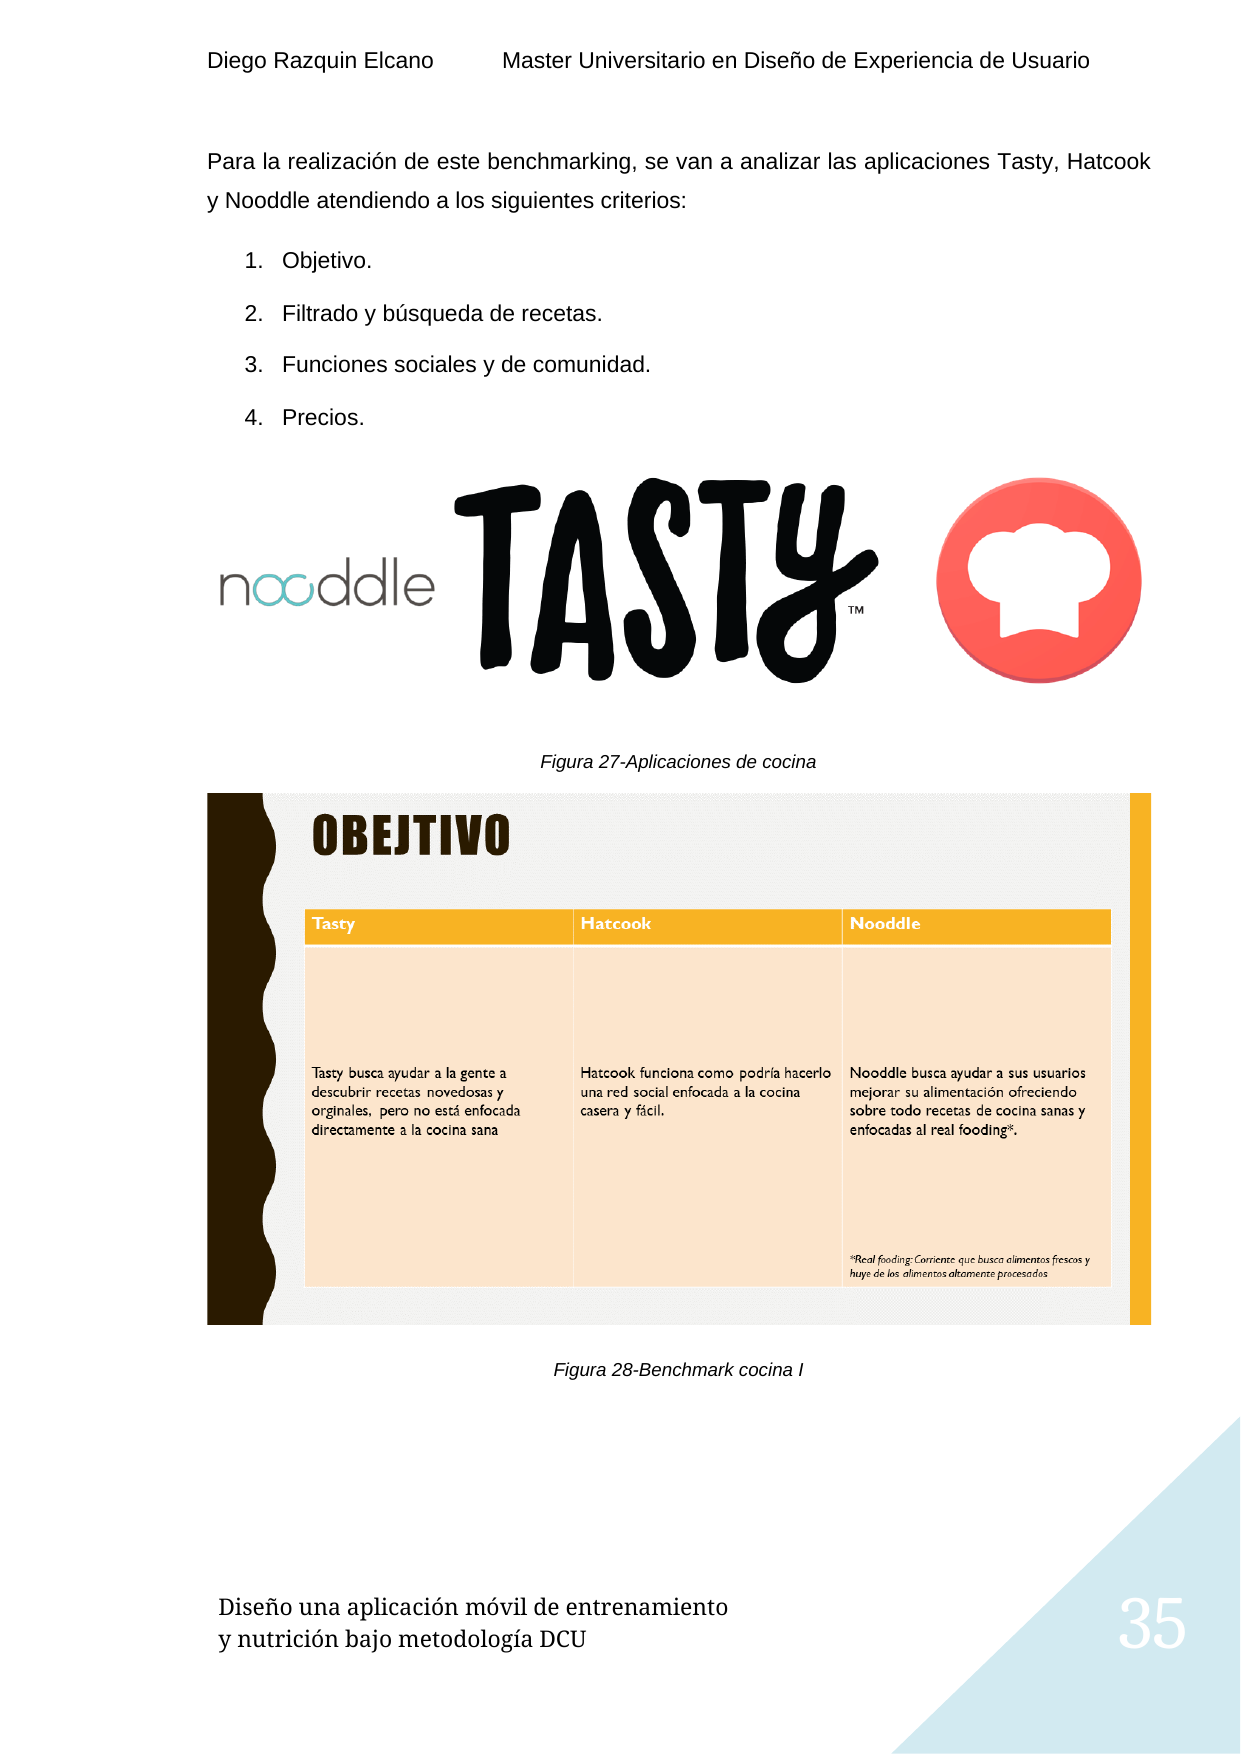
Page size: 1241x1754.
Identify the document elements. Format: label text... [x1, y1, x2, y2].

list Funciones sociales y de comunidad. [244, 351, 1152, 378]
text Figura 28-Benchmark cocina I [207, 1359, 1152, 1380]
text Para la realización de este benchmarking, se van a analizar las aplicaciones Tasty, Hatcook y Nooddle atendiendo a los siguientes criterios: [207, 148, 1152, 213]
picture [207, 455, 1152, 726]
text Figura 27-Aplicaciones de cocina [207, 751, 1152, 773]
list Objetivo. [244, 247, 1152, 274]
list Precios. [244, 403, 1152, 430]
picture [207, 793, 1152, 1325]
list Filtrado y búsqueda de recetas. [244, 299, 1152, 326]
